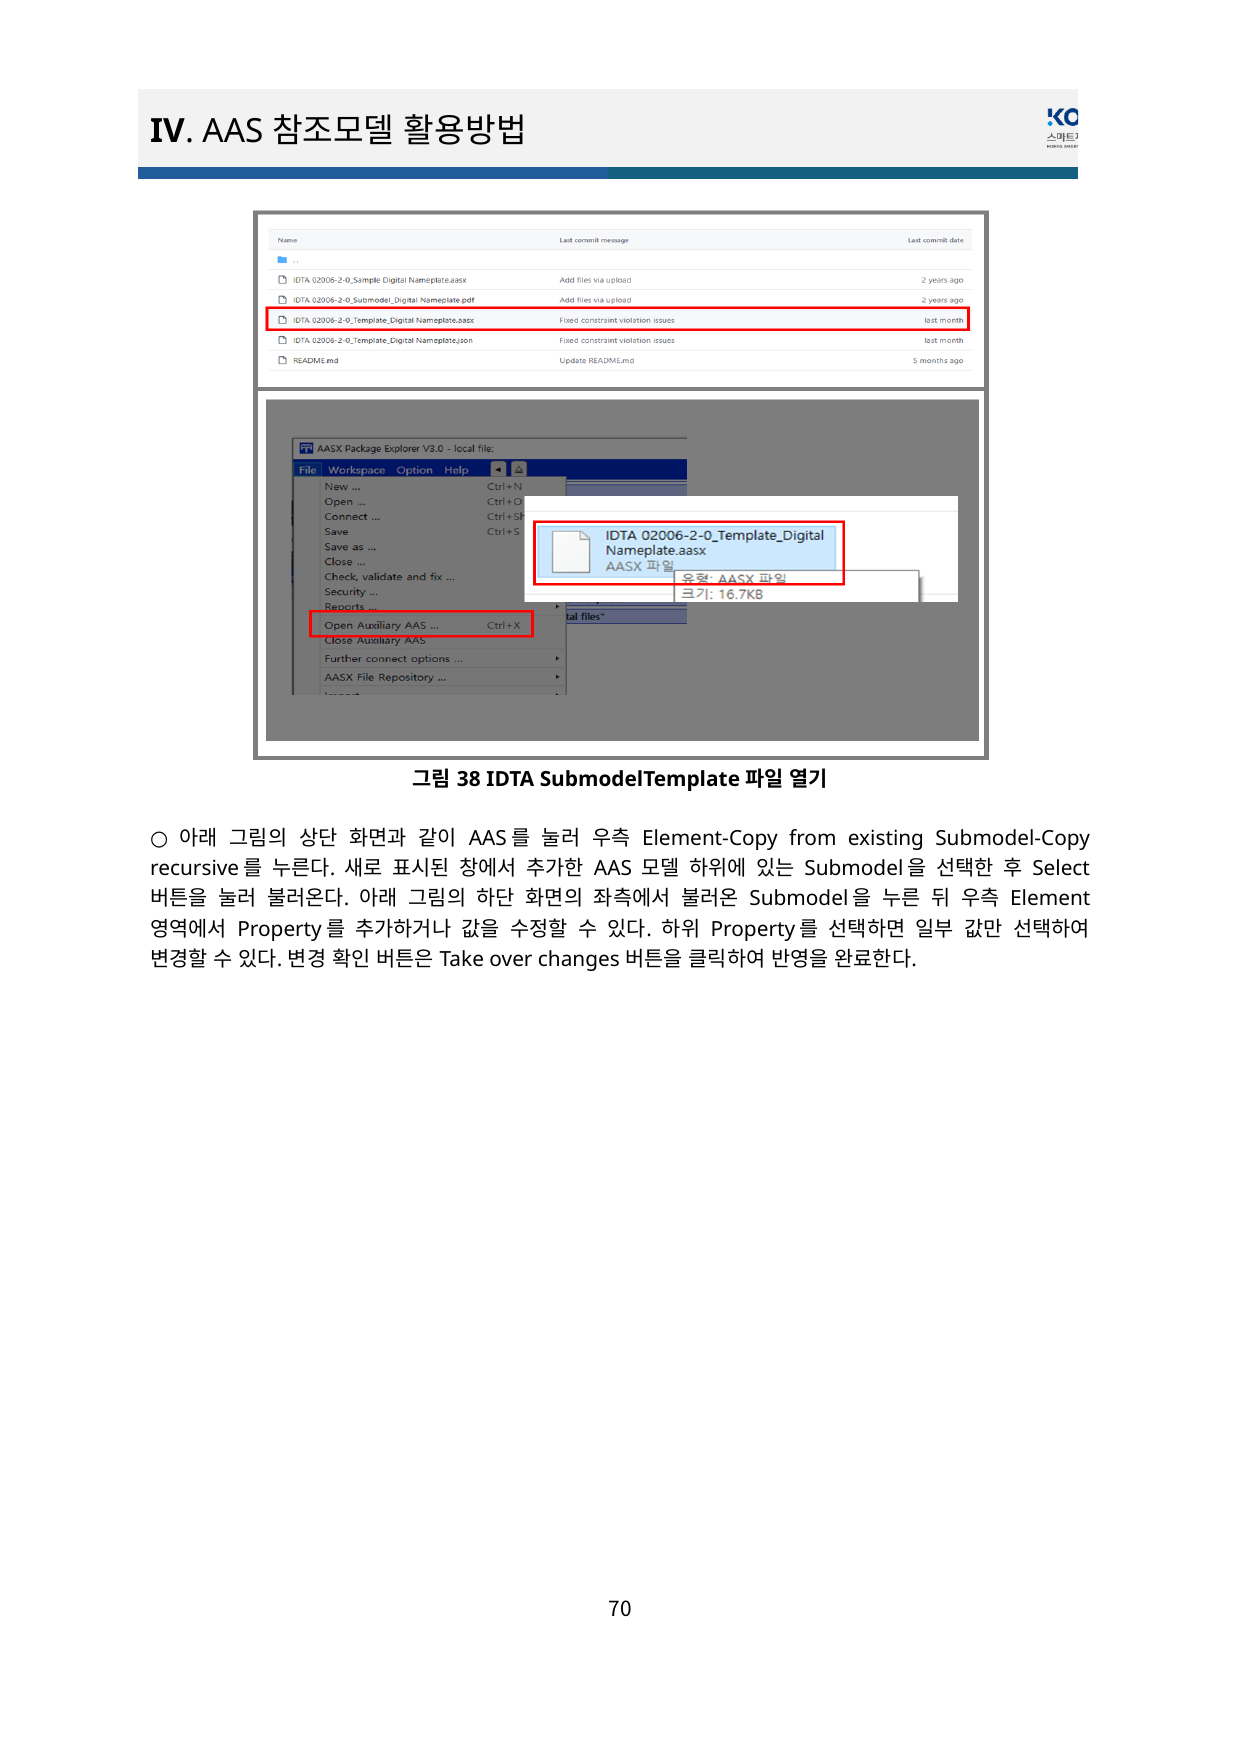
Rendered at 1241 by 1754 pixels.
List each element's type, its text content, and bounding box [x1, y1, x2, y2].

picture [247, 207, 993, 763]
text ○ 아래 그림의 상단 화면과 같이 AAS를 눌러 우측 Element-Copy from existing Submodel-Copy recursive를 누른다. 새로 표시된 창에서 추가한 AAS 모델 하위에 있는 Submodel을 선택한 후 Select 버튼을 눌러 불러온다. 아래 그림의 하단 화면의 좌측에서 불러온 Submodel을 누른 뒤 우측 Element 영역에서 Property를 추가하거나 값을 수정할 수 있다. 하위 Property를 선택하면 일부 값만 선택하여 변경할 수 있다. 변경 확인 버튼은 Take over changes 버튼을 클릭하여 반영을 완료한다. [150, 821, 1090, 972]
picture [1047, 108, 1079, 148]
